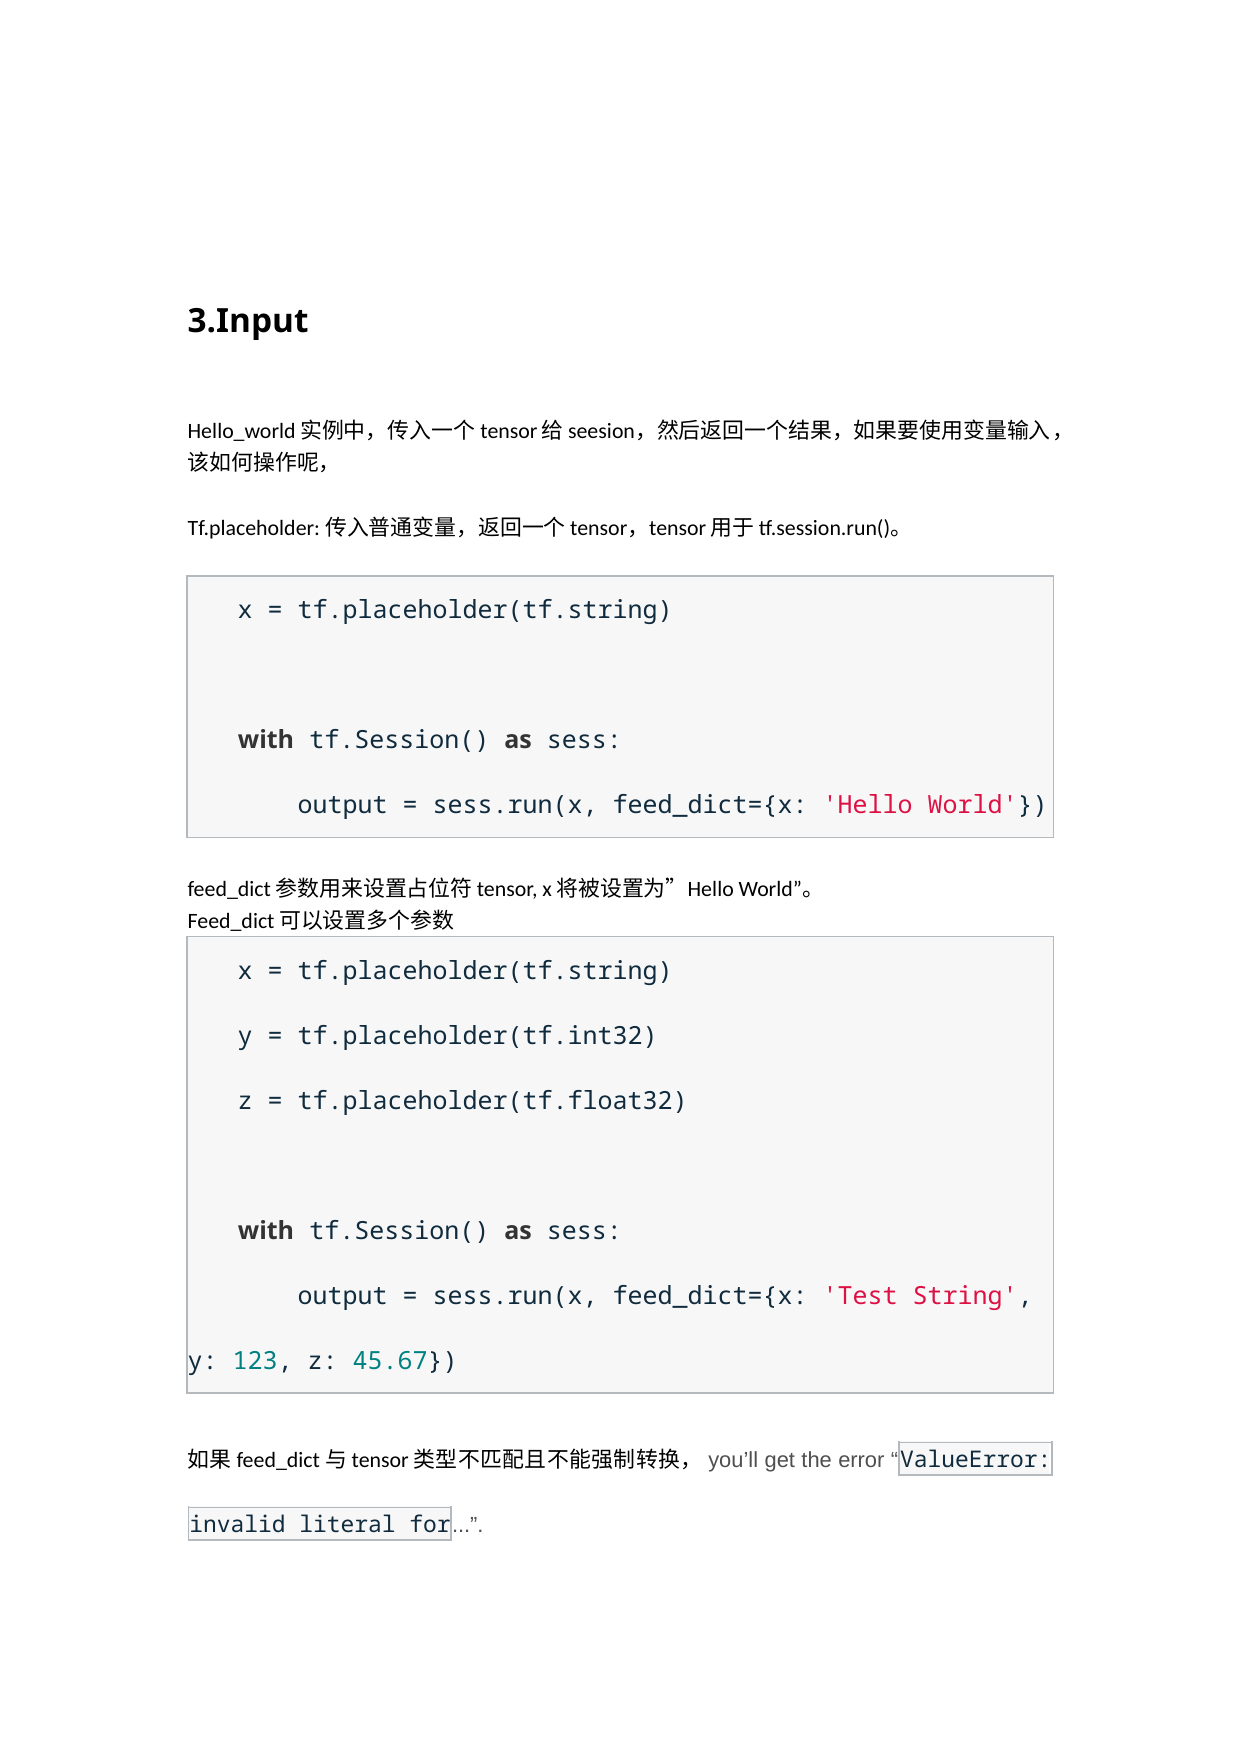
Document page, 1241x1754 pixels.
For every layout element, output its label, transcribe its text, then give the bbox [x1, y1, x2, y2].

text x = tf.placeholder(tf.string) [188, 937, 1053, 1002]
text with tf.Session() as sess: [188, 706, 1053, 770]
text Tf.placeholder: 传入普通变量，返回一个tensor，tensor用于tf.session.run()。 [187, 510, 1053, 542]
text Hello_world实例中，传入一个tensor给seesion，然后返回一个结果，如果要使用变量输入，该如何操作呢， [187, 412, 1053, 477]
text Feed_dict可以设置多个参数 [187, 903, 1053, 936]
subtitle 3.Input [187, 287, 1053, 352]
text x = tf.placeholder(tf.string) [188, 577, 1053, 641]
text z = tf.placeholder(tf.float32) [188, 1067, 1053, 1132]
text output = sess.run(x, feed_dict={x: 'Test String', y: 123, z: 45.67}) [188, 1261, 1053, 1392]
text with tf.Session() as sess: [188, 1197, 1053, 1261]
text 如果feed_dict与tensor类型不匹配且不能强制转换， you’ll get the error “ValueError: invalid literal for...”. [187, 1426, 1053, 1556]
text y = tf.placeholder(tf.int32) [188, 1002, 1053, 1067]
text feed_dict参数用来设置占位符tensor, x将被设置为”Hello World”。 [187, 871, 1053, 903]
text output = sess.run(x, feed_dict={x: 'Hello World'}) [188, 770, 1053, 837]
